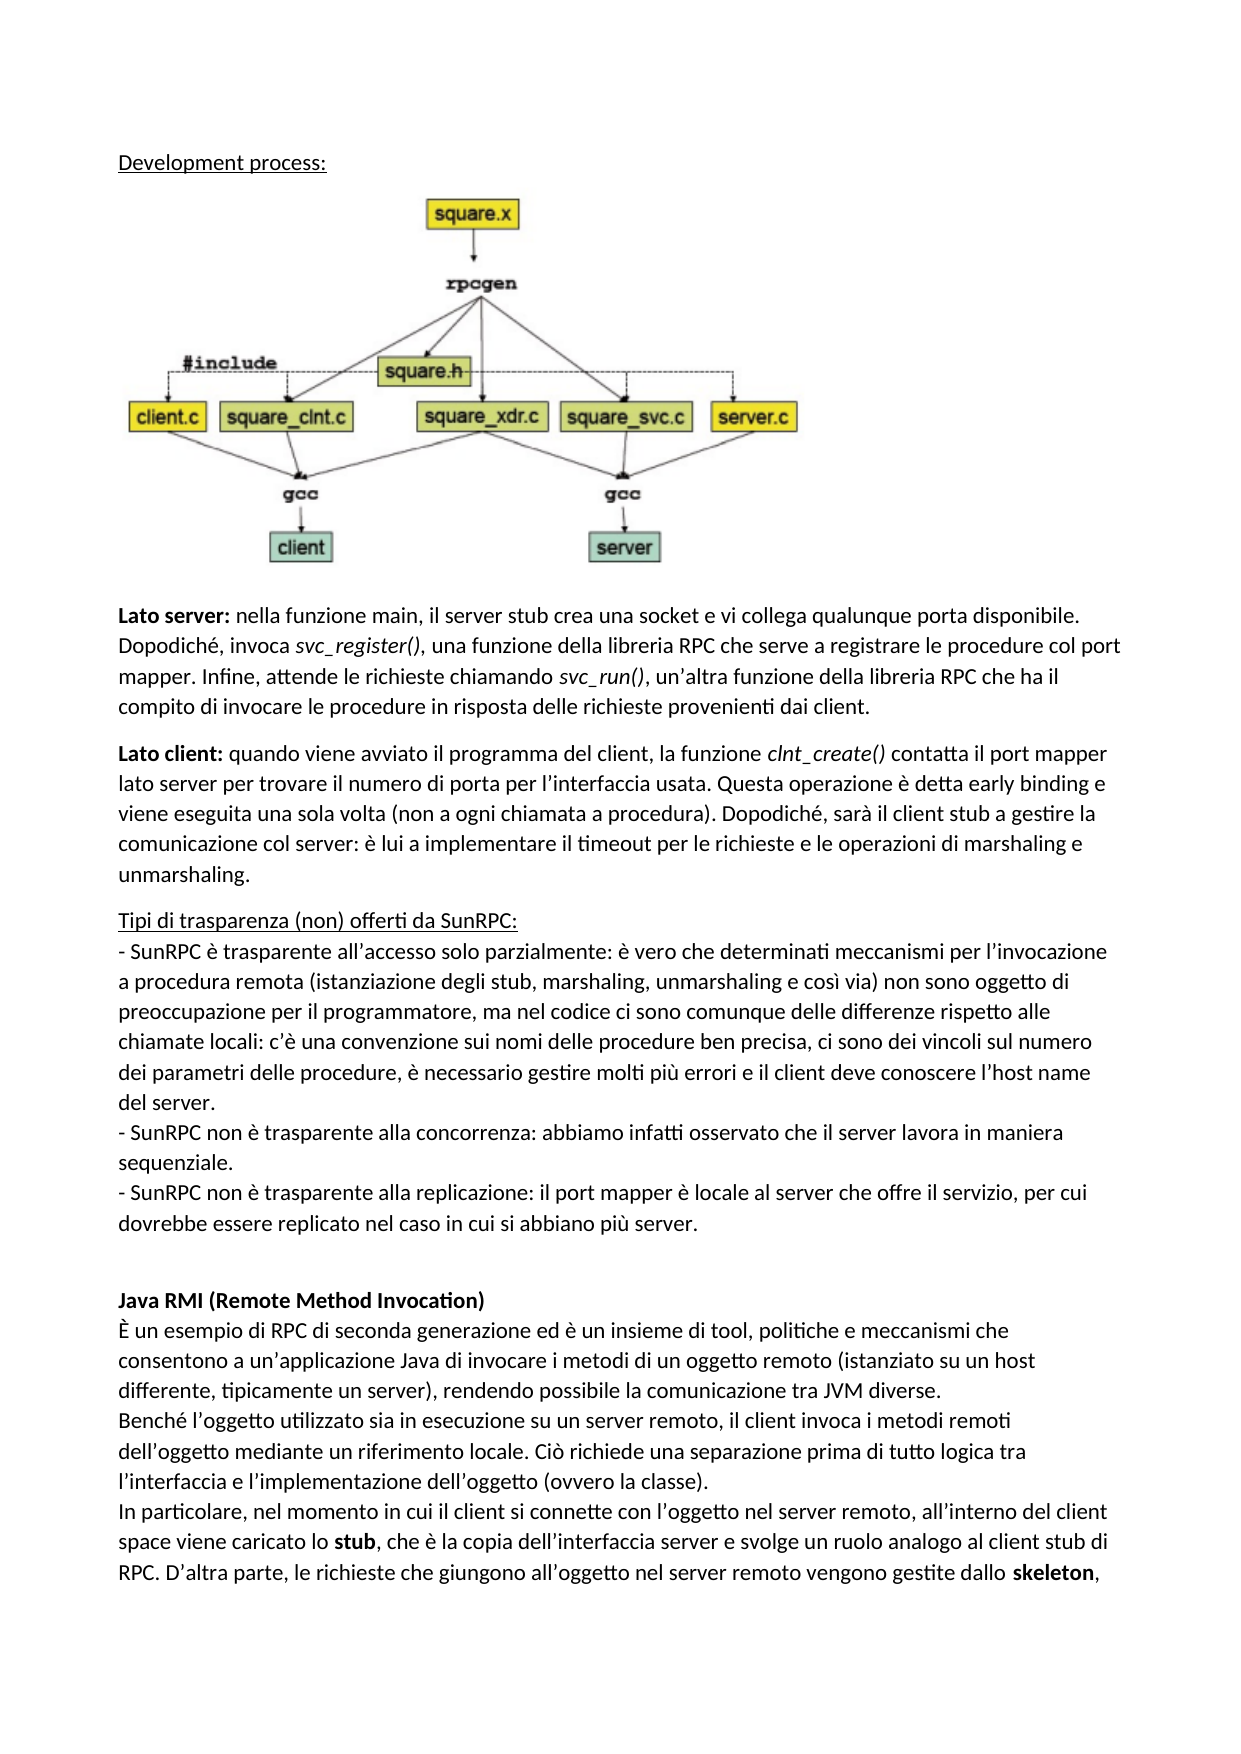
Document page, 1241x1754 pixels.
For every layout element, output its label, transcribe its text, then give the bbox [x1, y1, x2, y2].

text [118, 1256, 1122, 1586]
text Lato client: quando viene avviato il programma del client, la funzione clnt_create() contatta il port mapper lato server per trovare il numero di porta per l’interfaccia usata. Questa operazione è detta early binding e viene eseguita una sola volta (non a ogni chiamata a procedura). Dopodiché, sarà il client stub a gestire la comunicazione col server: è lui a implementare il timeout per le richieste e le operazioni di marshaling e unmarshaling. [118, 739, 1122, 888]
text Lato server: nella funzione main, il server stub crea una socket e vi collega qualunque porta disponibile. Dopodiché, invoca svc_register(), una funzione della libreria RPC che serve a registrare le procedure col port mapper. Infine, attende le richieste chiamando svc_run(), un’altra funzione della libreria RPC che ha il compito di invocare le procedure in risposta delle richieste provenienti dai client. [118, 601, 1122, 720]
text Tipi di trasparenza (non) offerti da SunRPC: - SunRPC è trasparente all’accesso solo parzialmente: è vero che determinati meccanismi per l’invocazione a procedura remota (istanziazione degli stub, marshaling, unmarshaling e così via) non sono oggetto di preoccupazione per il programmatore, ma nel codice ci sono comunque delle differenze rispetto alle chiamate locali: c’è una convenzione sui nomi delle procedure ben precisa, ci sono dei vincoli sul numero dei parametri delle procedure, è necessario gestire molti più errori e il client deve conoscere l’host name del server. - SunRPC non è trasparente alla concorrenza: abbiamo infatti osservato che il server lavora in maniera sequenziale. - SunRPC non è trasparente alla replicazione: il port mapper è locale al server che offre il servizio, per cui dovrebbe essere replicato nel caso in cui si abbiano più server. [118, 907, 1122, 1237]
picture [118, 177, 809, 583]
